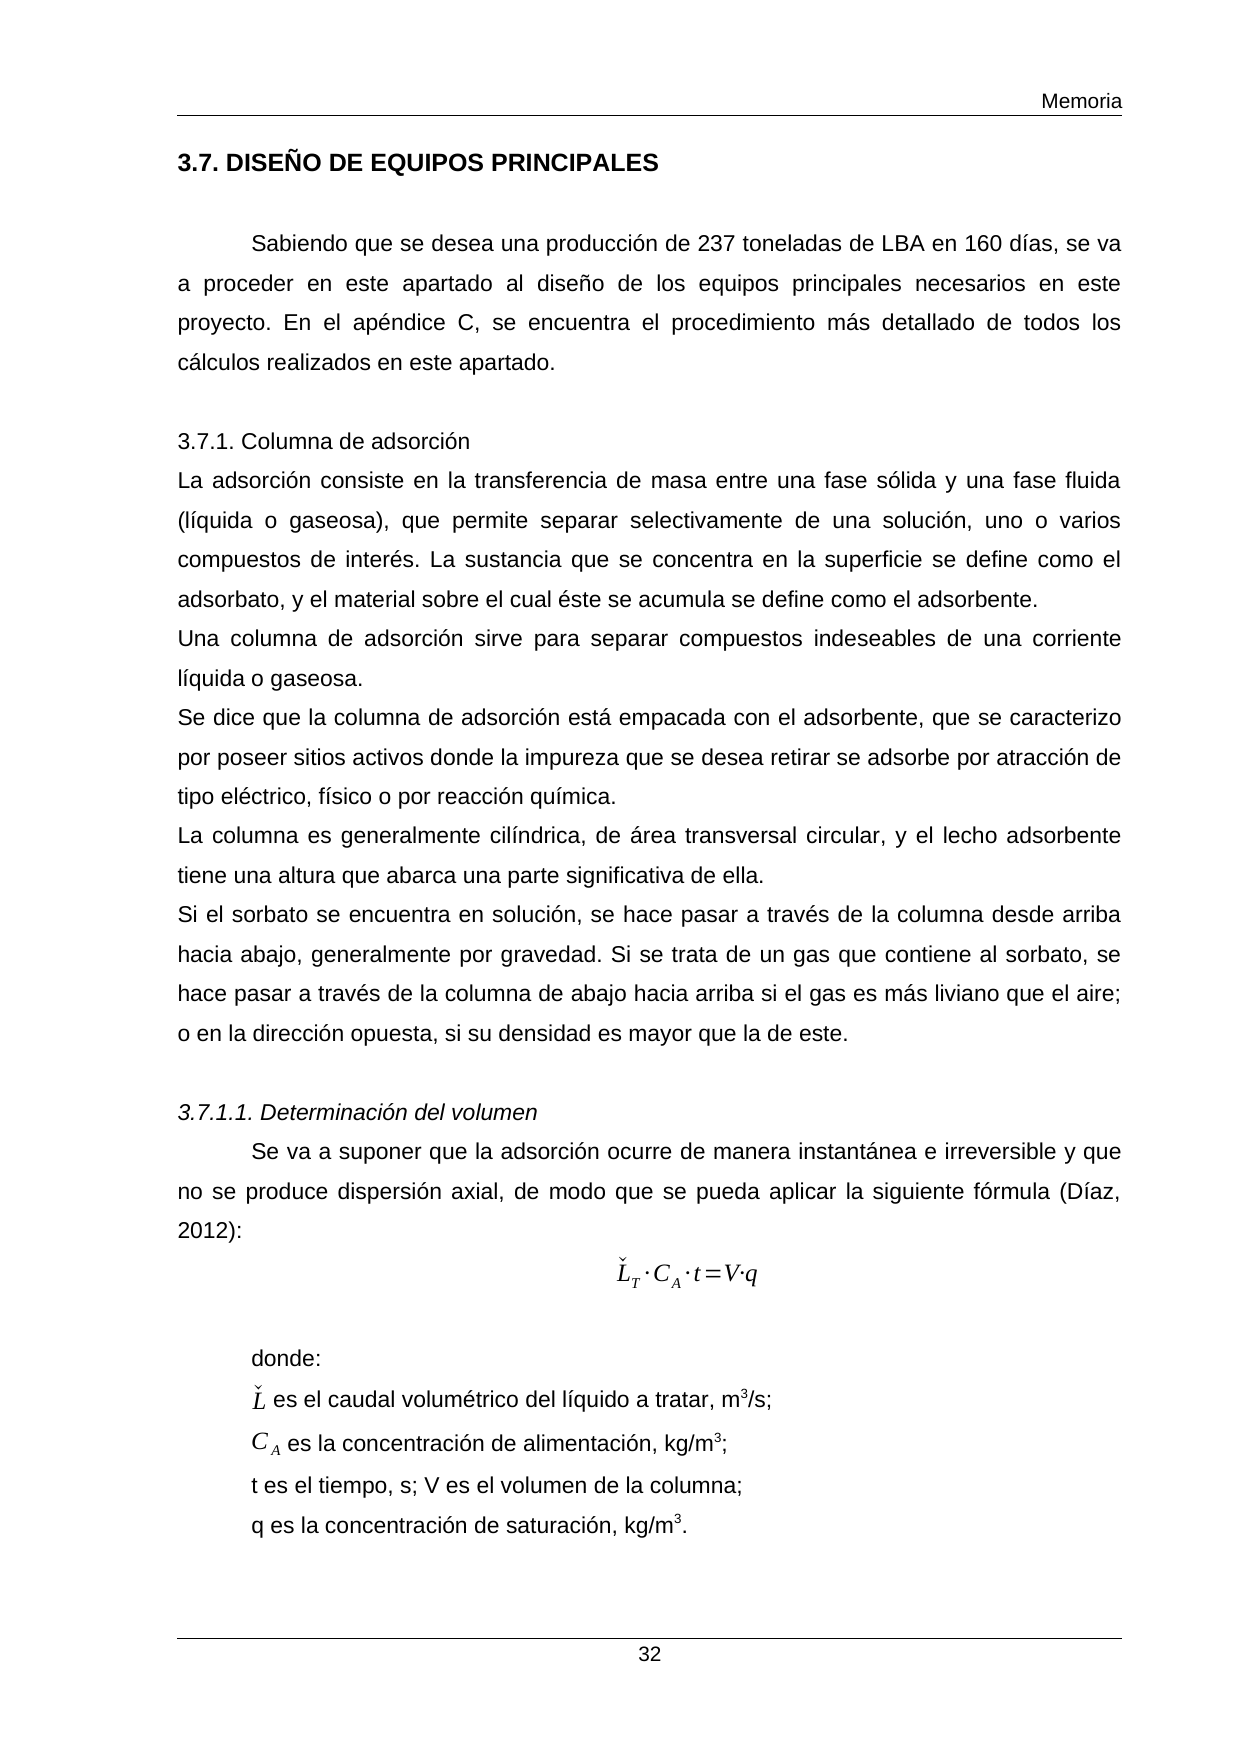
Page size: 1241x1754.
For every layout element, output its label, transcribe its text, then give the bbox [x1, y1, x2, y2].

text 3.7.1. Columna de adsorción [177, 428, 1122, 454]
text donde: [177, 1345, 1122, 1371]
text La adsorción consiste en la transferencia de masa entre una fase sólida y una fase fluida (líquida o gaseosa), que permite separar selectivamente de una solución, uno o varios compuestos de interés. La sustancia que se concentra en la superficie se define como el adsorbato, y el material sobre el cual éste se acumula se define como el adsorbente. [177, 467, 1122, 612]
text Si el sorbato se encuentra en solución, se hace pasar a través de la columna desde arriba hacia abajo, generalmente por gravedad. Si se trata de un gas que contiene al sorbato, se hace pasar a través de la columna de abajo hacia arriba si el gas es más liviano que el aire; o en la dirección opuesta, si su densidad es mayor que la de este. [177, 901, 1122, 1046]
text es la concentración de alimentación, kg/m3; [177, 1428, 1122, 1459]
text q es la concentración de saturación, kg/m3. [177, 1512, 1122, 1538]
text La columna es generalmente cilíndrica, de área transversal circular, y el lecho adsorbente tiene una altura que abarca una parte significativa de ella. [177, 822, 1122, 888]
text es el caudal volumétrico del líquido a tratar, m3/s; [177, 1384, 1122, 1414]
text t es el tiempo, s; V es el volumen de la columna; [177, 1472, 1122, 1498]
text 3.7. DISEÑO DE EQUIPOS PRINCIPALES [177, 148, 1122, 176]
text Sabiendo que se desea una producción de 237 toneladas de LBA en 160 días, se va a proceder en este apartado al diseño de los equipos principales necesarios en este proyecto. En el apéndice C, se encuentra el procedimiento más detallado de todos los cálculos realizados en este apartado. [177, 230, 1122, 375]
text Se va a suponer que la adsorción ocurre de manera instantánea e irreversible y que no se produce dispersión axial, de modo que se pueda aplicar la siguiente fórmula (Díaz, 2012): [177, 1138, 1122, 1244]
text Se dice que la columna de adsorción está empacada con el adsorbente, que se caracterizo por poseer sitios activos donde la impureza que se desea retirar se adsorbe por atracción de tipo eléctrico, físico o por reacción química. [177, 704, 1122, 809]
text Una columna de adsorción sirve para separar compuestos indeseables de una corriente líquida o gaseosa. [177, 625, 1122, 691]
text 3.7.1.1. Determinación del volumen [177, 1099, 1122, 1125]
